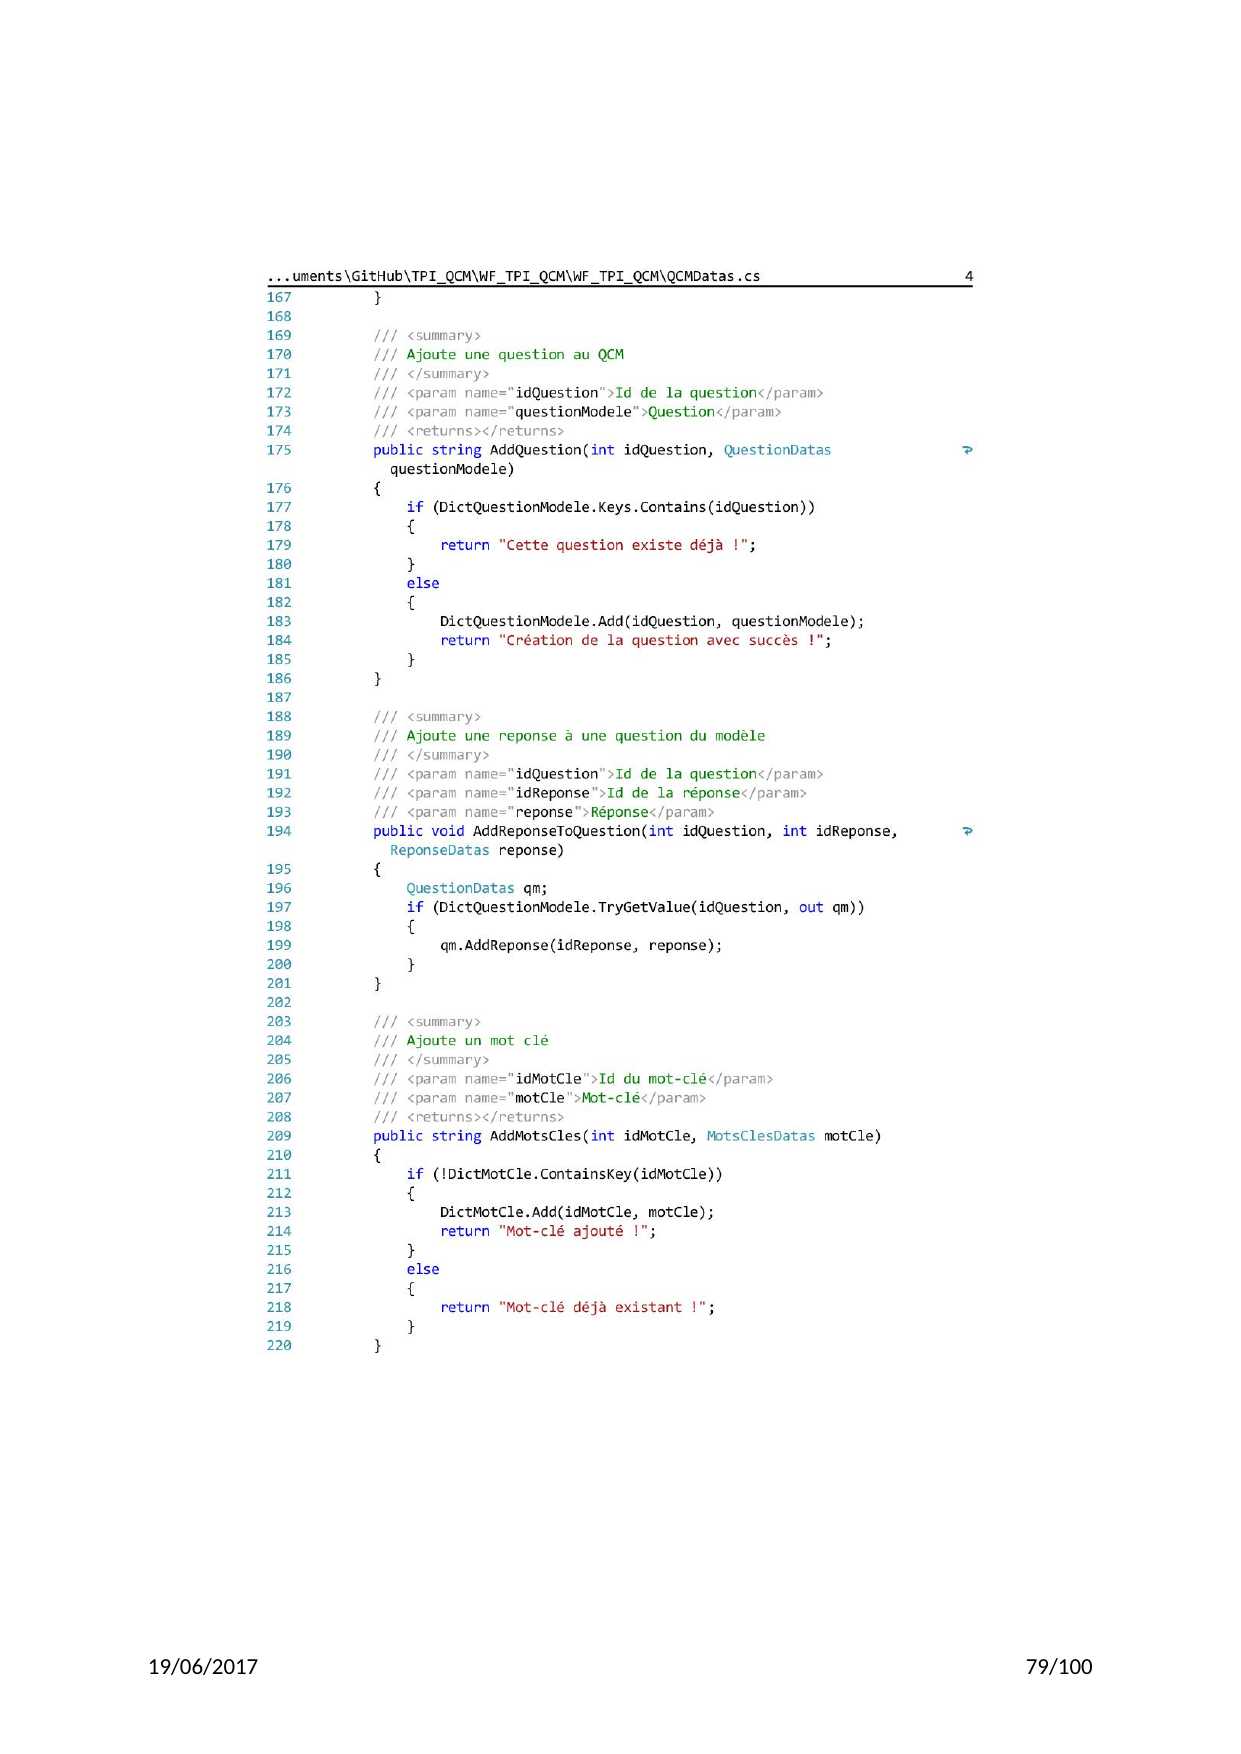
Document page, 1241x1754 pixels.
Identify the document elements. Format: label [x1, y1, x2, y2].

picture [147, 147, 1093, 1484]
